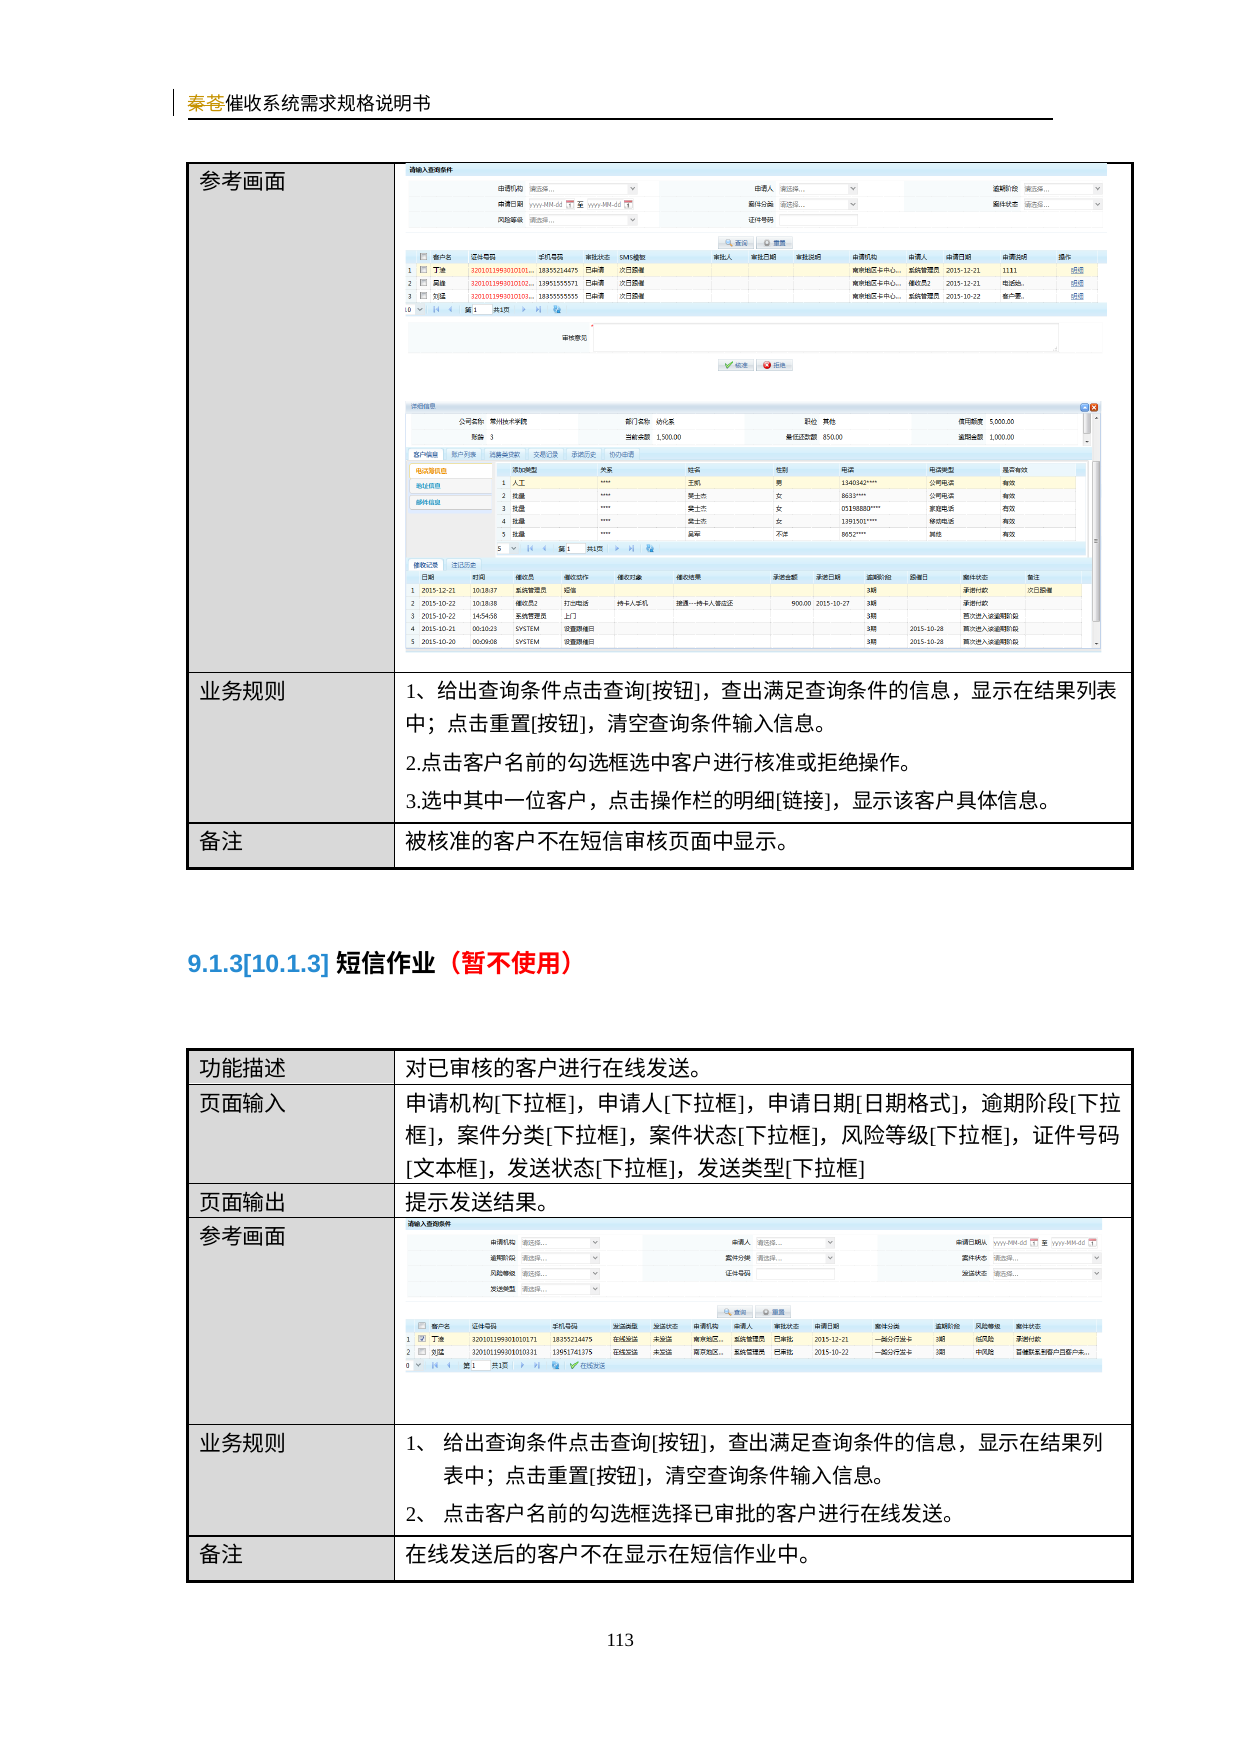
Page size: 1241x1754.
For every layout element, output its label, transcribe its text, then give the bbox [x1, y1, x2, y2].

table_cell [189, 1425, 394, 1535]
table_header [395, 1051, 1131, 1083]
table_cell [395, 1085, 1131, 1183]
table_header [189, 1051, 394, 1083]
picture [405, 401, 1102, 653]
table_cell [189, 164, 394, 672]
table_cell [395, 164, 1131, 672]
picture [405, 1218, 1103, 1396]
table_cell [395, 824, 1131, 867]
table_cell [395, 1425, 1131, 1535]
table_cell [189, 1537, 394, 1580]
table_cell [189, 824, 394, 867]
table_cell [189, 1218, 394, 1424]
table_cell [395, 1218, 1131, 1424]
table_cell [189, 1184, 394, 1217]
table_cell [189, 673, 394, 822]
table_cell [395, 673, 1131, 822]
subtitle 短信作业（暂不使用） [187, 929, 1053, 994]
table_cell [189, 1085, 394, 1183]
picture [405, 163, 1107, 384]
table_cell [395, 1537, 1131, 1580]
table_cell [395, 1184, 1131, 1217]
